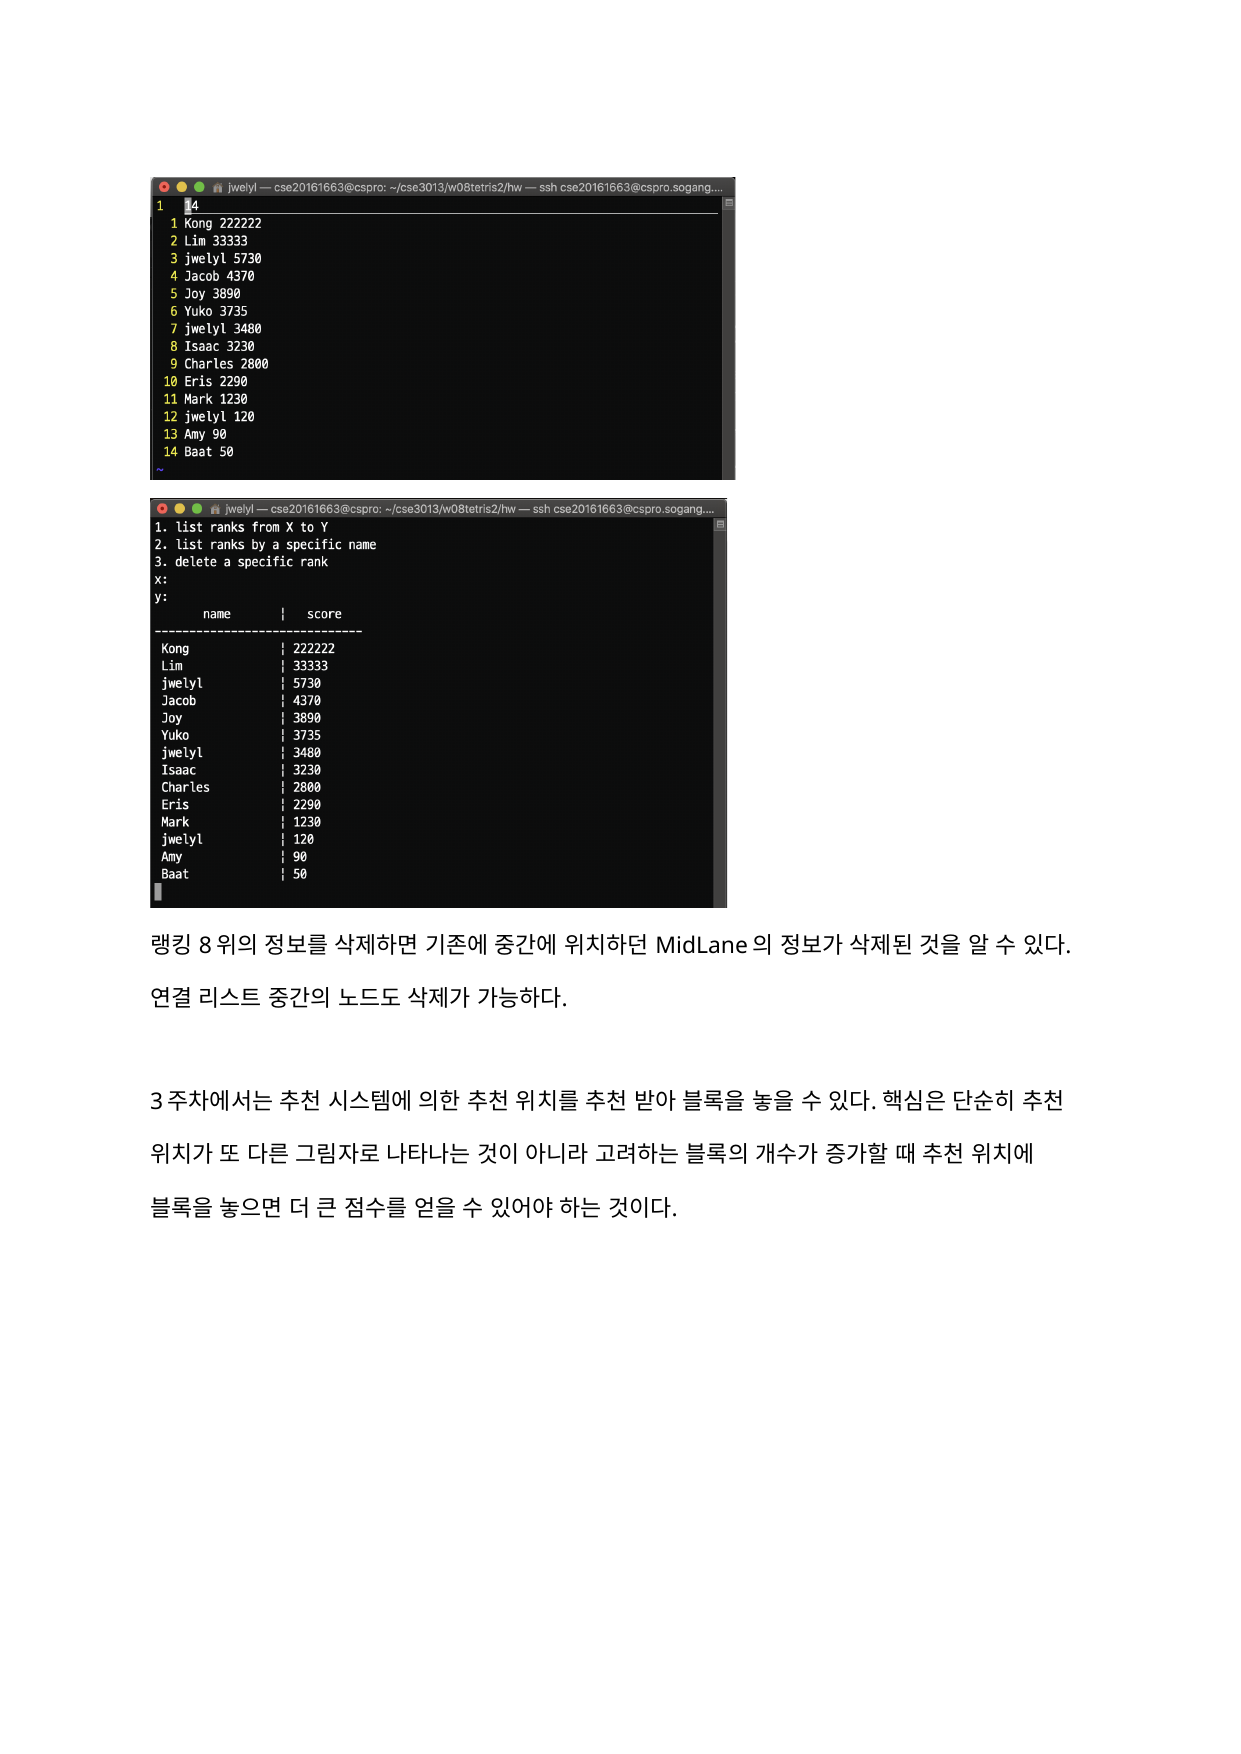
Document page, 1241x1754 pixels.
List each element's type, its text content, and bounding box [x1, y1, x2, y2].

picture [150, 498, 728, 908]
text 랭킹 8위의 정보를 삭제하면 기존에 중간에 위치하던 MidLane의 정보가 삭제된 것을 알 수 있다. 연결 리스트 중간의 노드도 삭제가 가능하다. [150, 927, 1090, 1013]
text 3주차에서는 추천 시스템에 의한 추천 위치를 추천 받아 블록을 놓을 수 있다. 핵심은 단순히 추천 위치가 또 다른 그림자로 나타나는 것이 아니라 고려하는 블록의 개수가 증가할 때 추천 위치에 블록을 놓으면 더 큰 점수를 얻을 수 있어야 하는 것이다. [150, 1083, 1090, 1223]
picture [150, 177, 736, 480]
